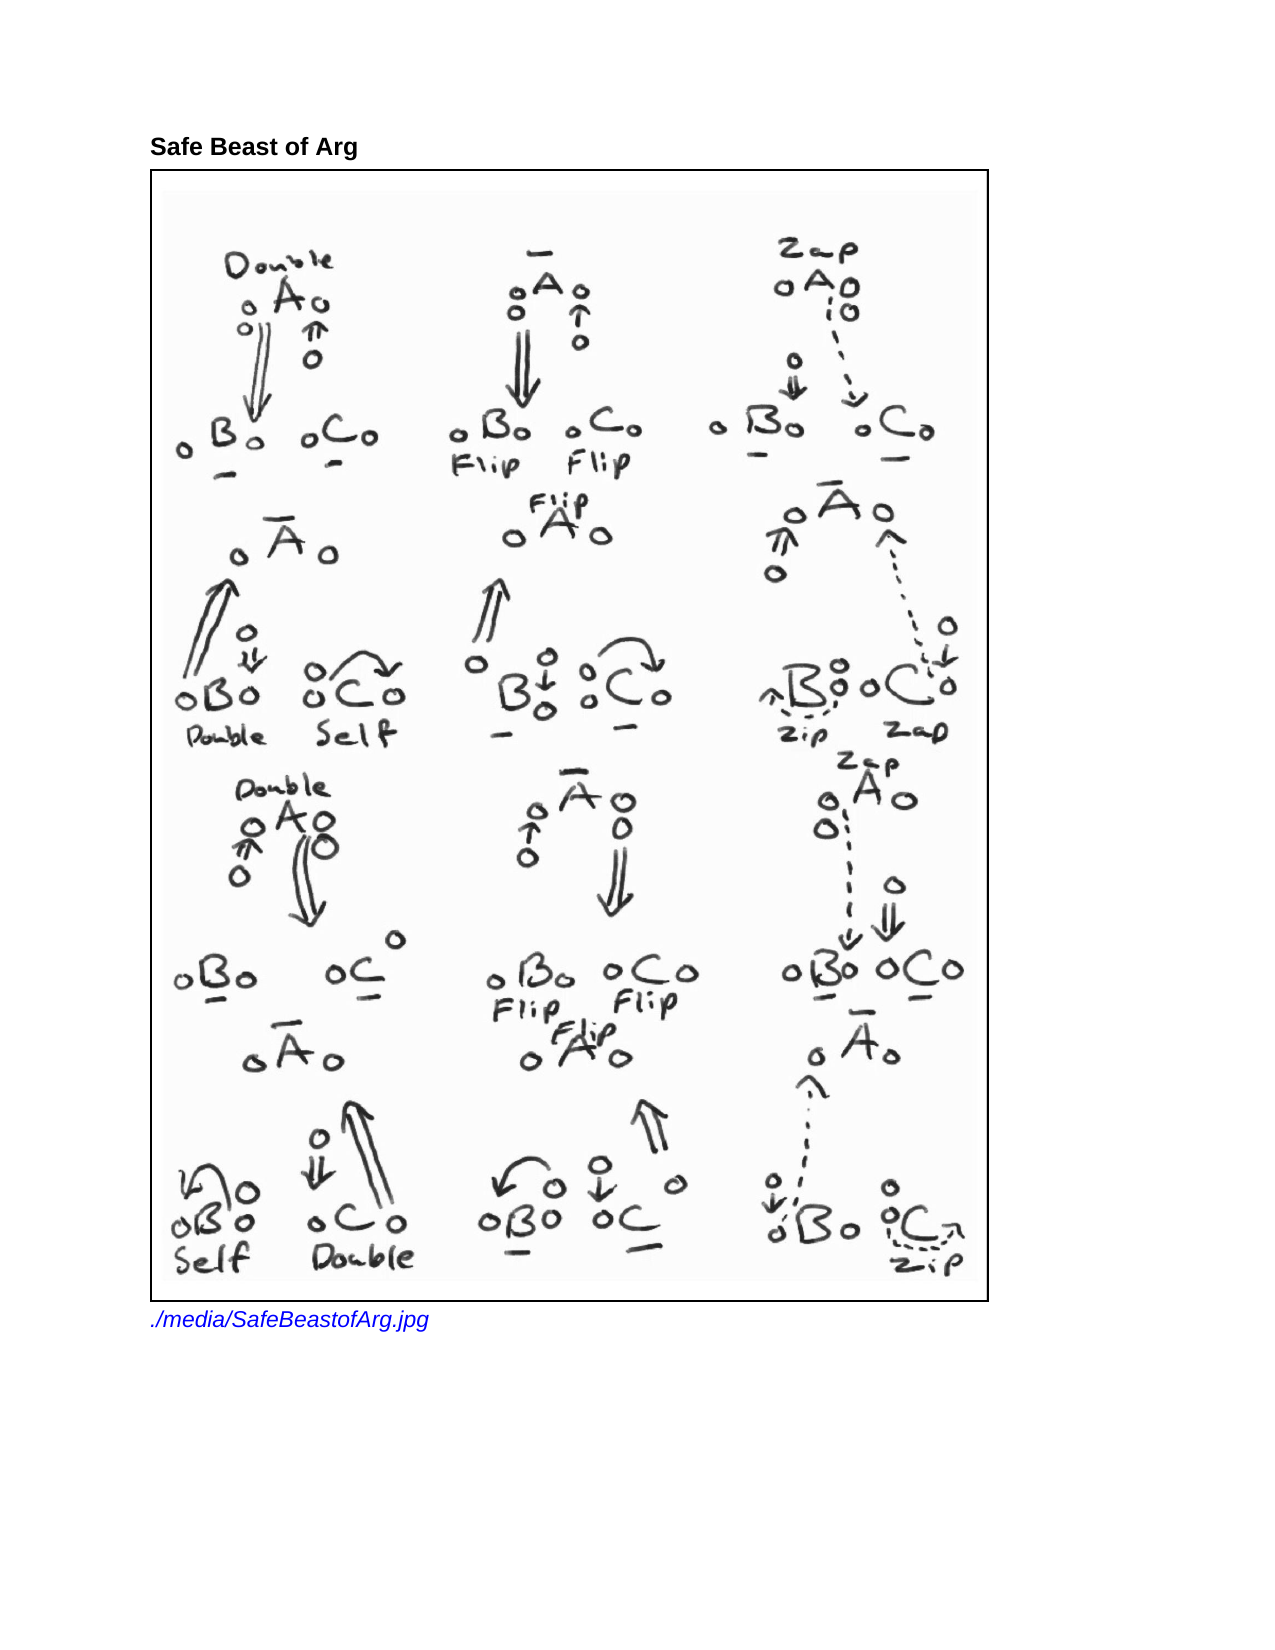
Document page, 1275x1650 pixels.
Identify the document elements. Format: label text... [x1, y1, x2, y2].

text ./media/SafeBeastofArg.jpg [150, 1306, 1125, 1332]
subtitle Safe Beast of Arg [150, 132, 1125, 160]
picture [152, 171, 987, 1300]
